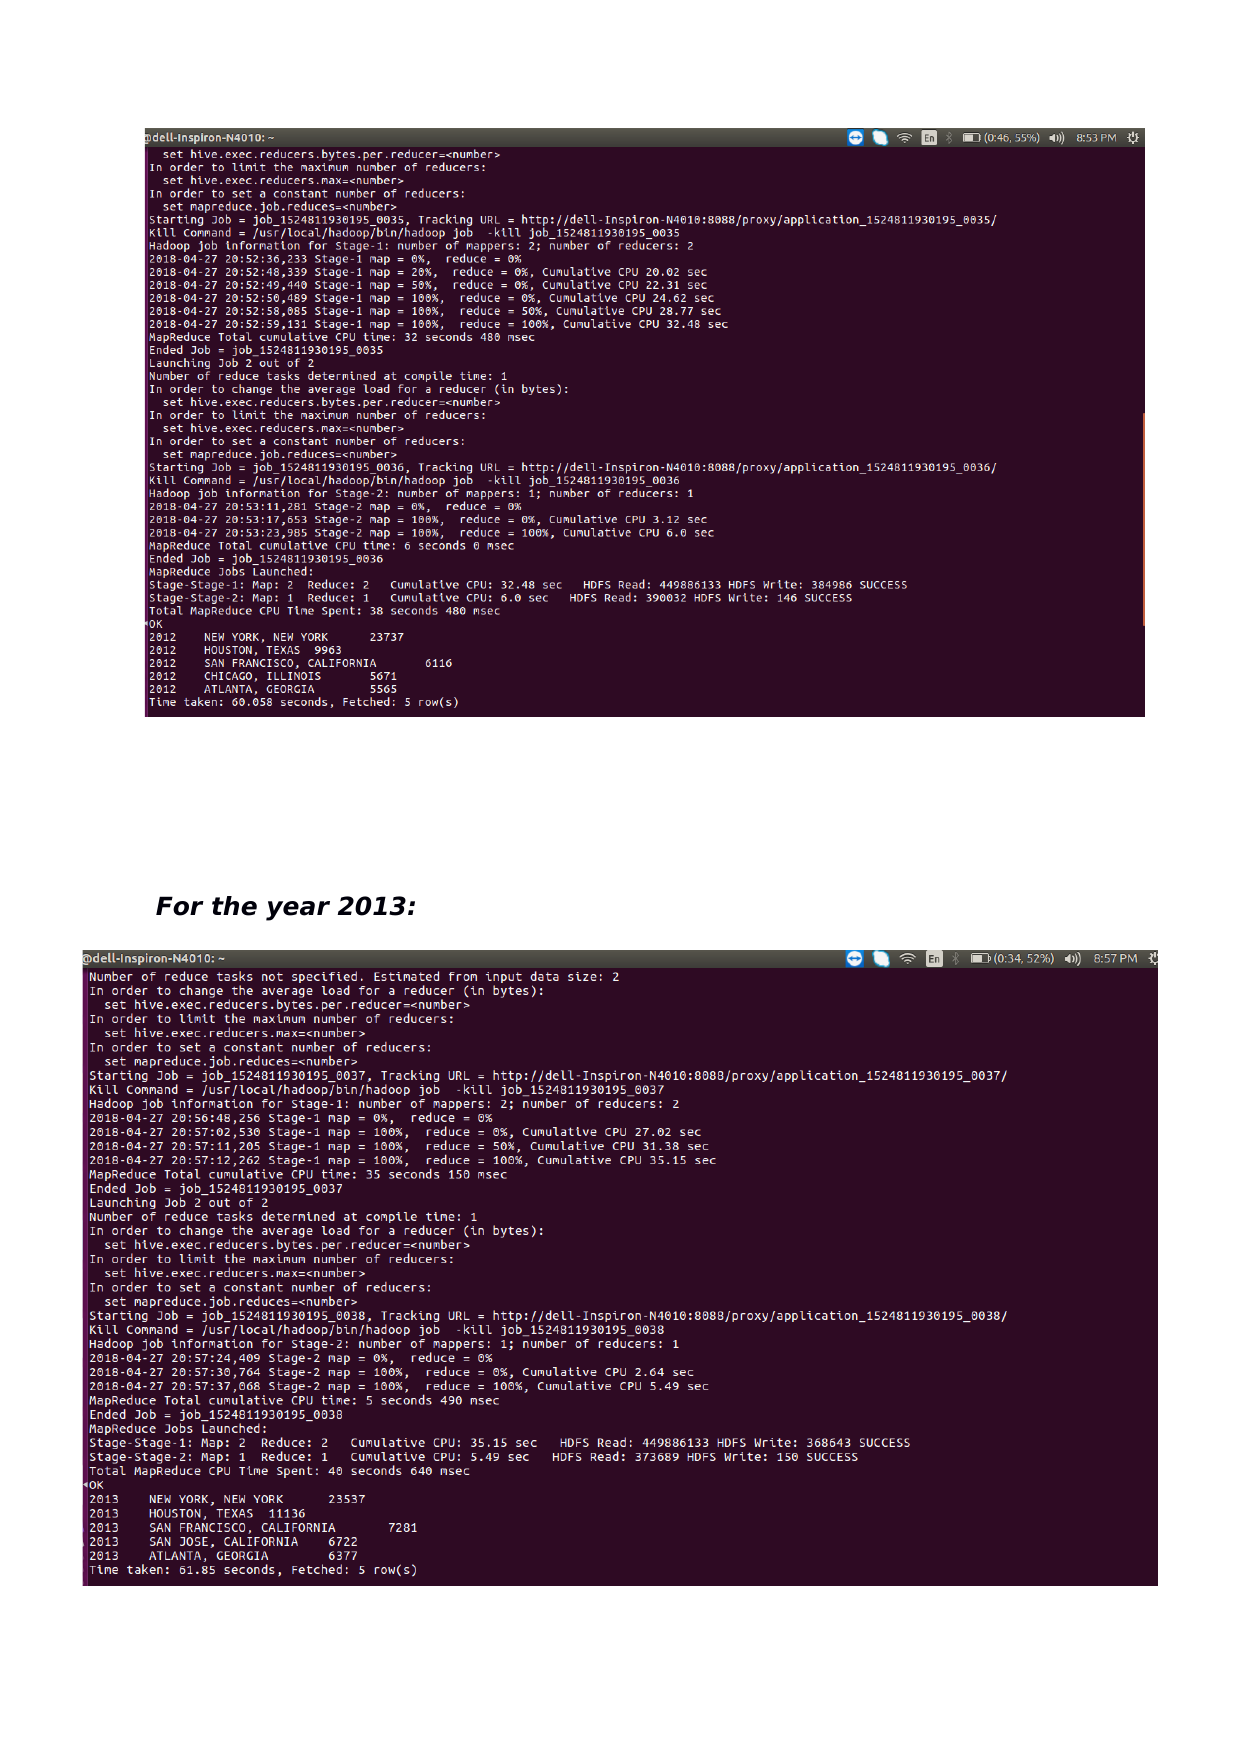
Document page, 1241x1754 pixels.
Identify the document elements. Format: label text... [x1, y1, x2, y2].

text For the year 2013: [156, 892, 1122, 921]
picture [82, 950, 1158, 1586]
picture [144, 128, 1145, 717]
